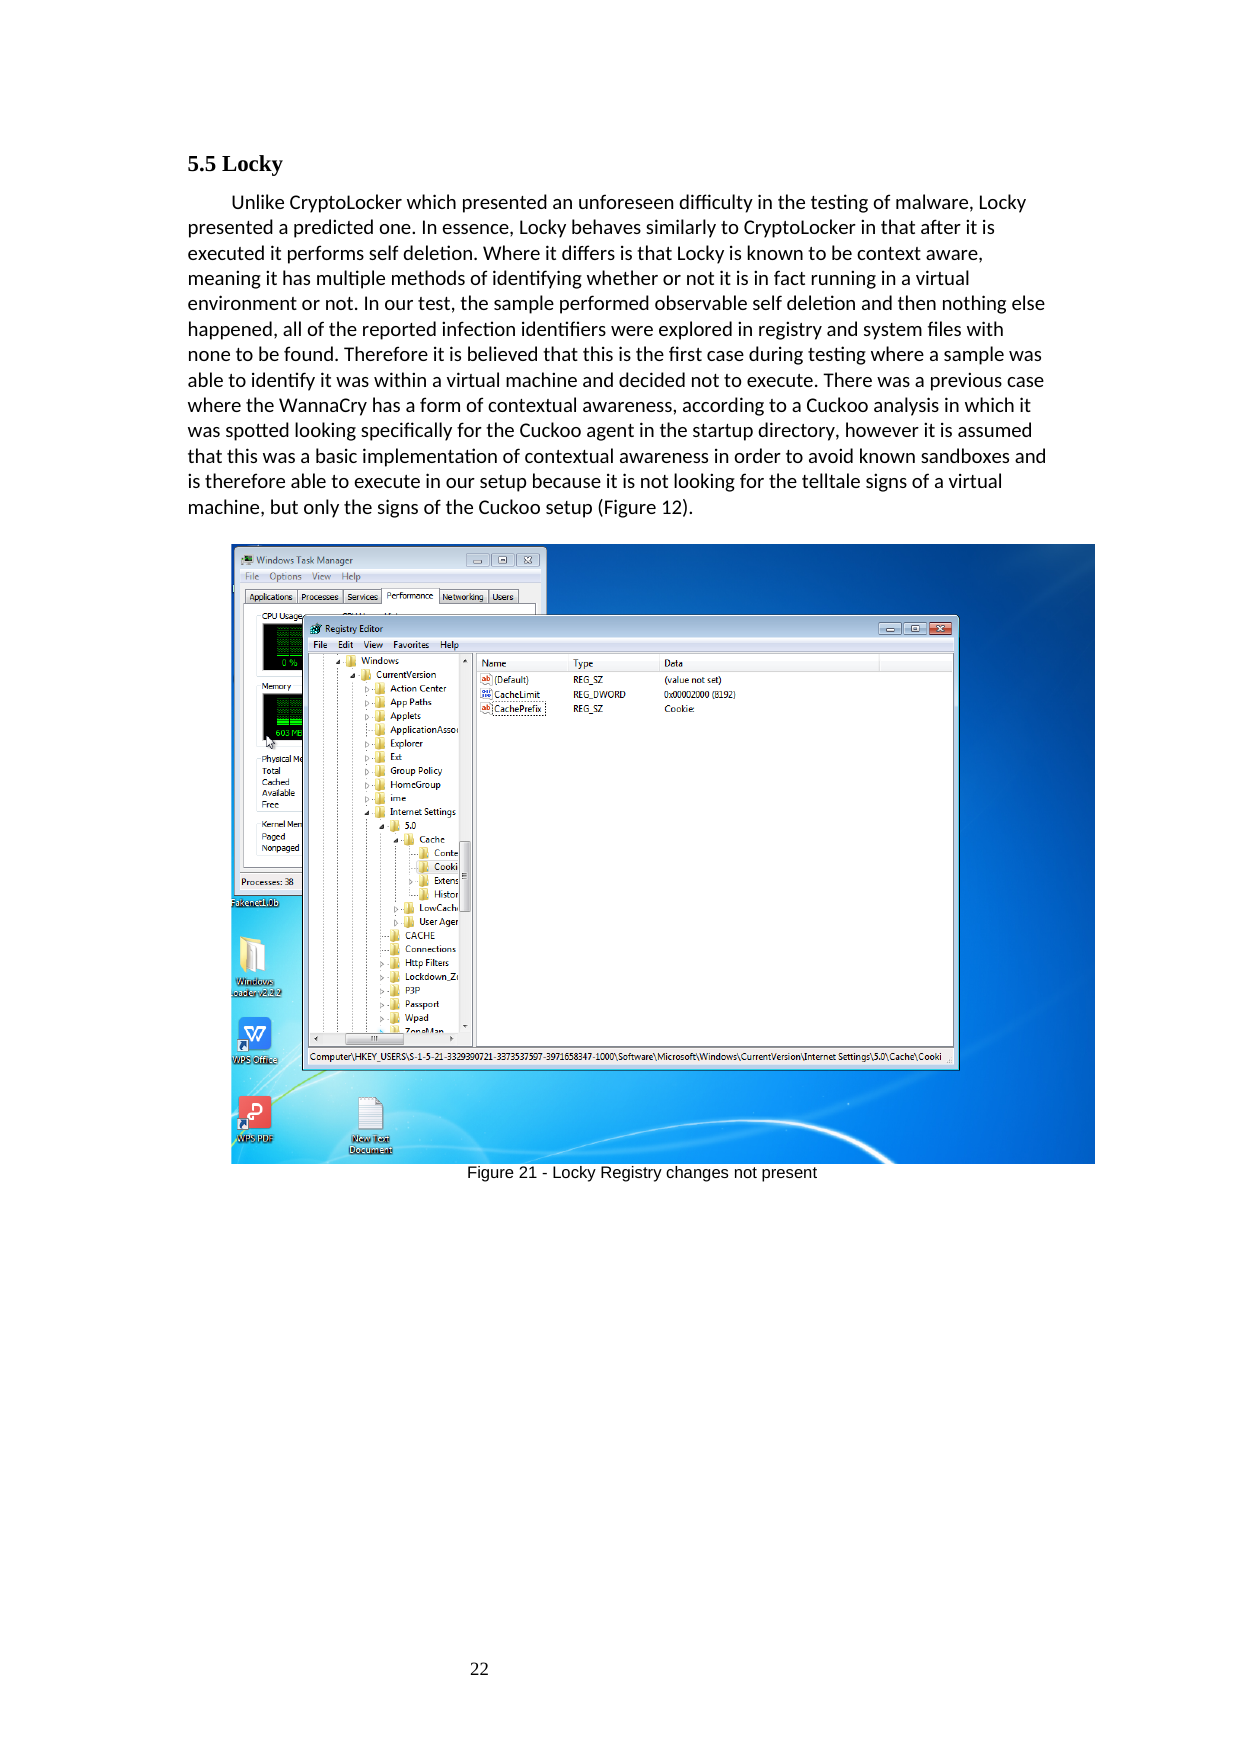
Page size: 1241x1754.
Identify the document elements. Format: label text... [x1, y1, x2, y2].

picture [231, 544, 1095, 1164]
text Unlike CryptoLocker which presented an unforeseen difficulty in the testing of malware, Locky presented a predicted one. In essence, Locky behaves similarly to CryptoLocker in that after it is executed it performs self deletion. Where it differs is that Locky is known to be context aware, meaning it has multiple methods of identifying whether or not it is in fact running in a virtual environment or not. In our test, the sample performed observable self deletion and then nothing else happened, all of the reported infection identifiers were explored in registry and system files with none to be found. Therefore it is believed that this is the first case during testing where a sample was able to identify it was within a virtual machine and decided not to execute. There was a previous case where the WannaCry has a form of contextual awareness, according to a Cuckoo analysis in which it was spotted looking specifically for the Cuckoo agent in the startup directory, however it is assumed that this was a basic implementation of contextual awareness in order to avoid known sandboxes and is therefore able to execute in our setup because it is not looking for the telltale signs of a virtual machine, but only the signs of the Cuckoo setup (Figure 12). [187, 189, 1053, 519]
subtitle 5.5 Locky [187, 150, 1053, 176]
text Figure 21 - Locky Registry changes not present [187, 1163, 1053, 1182]
